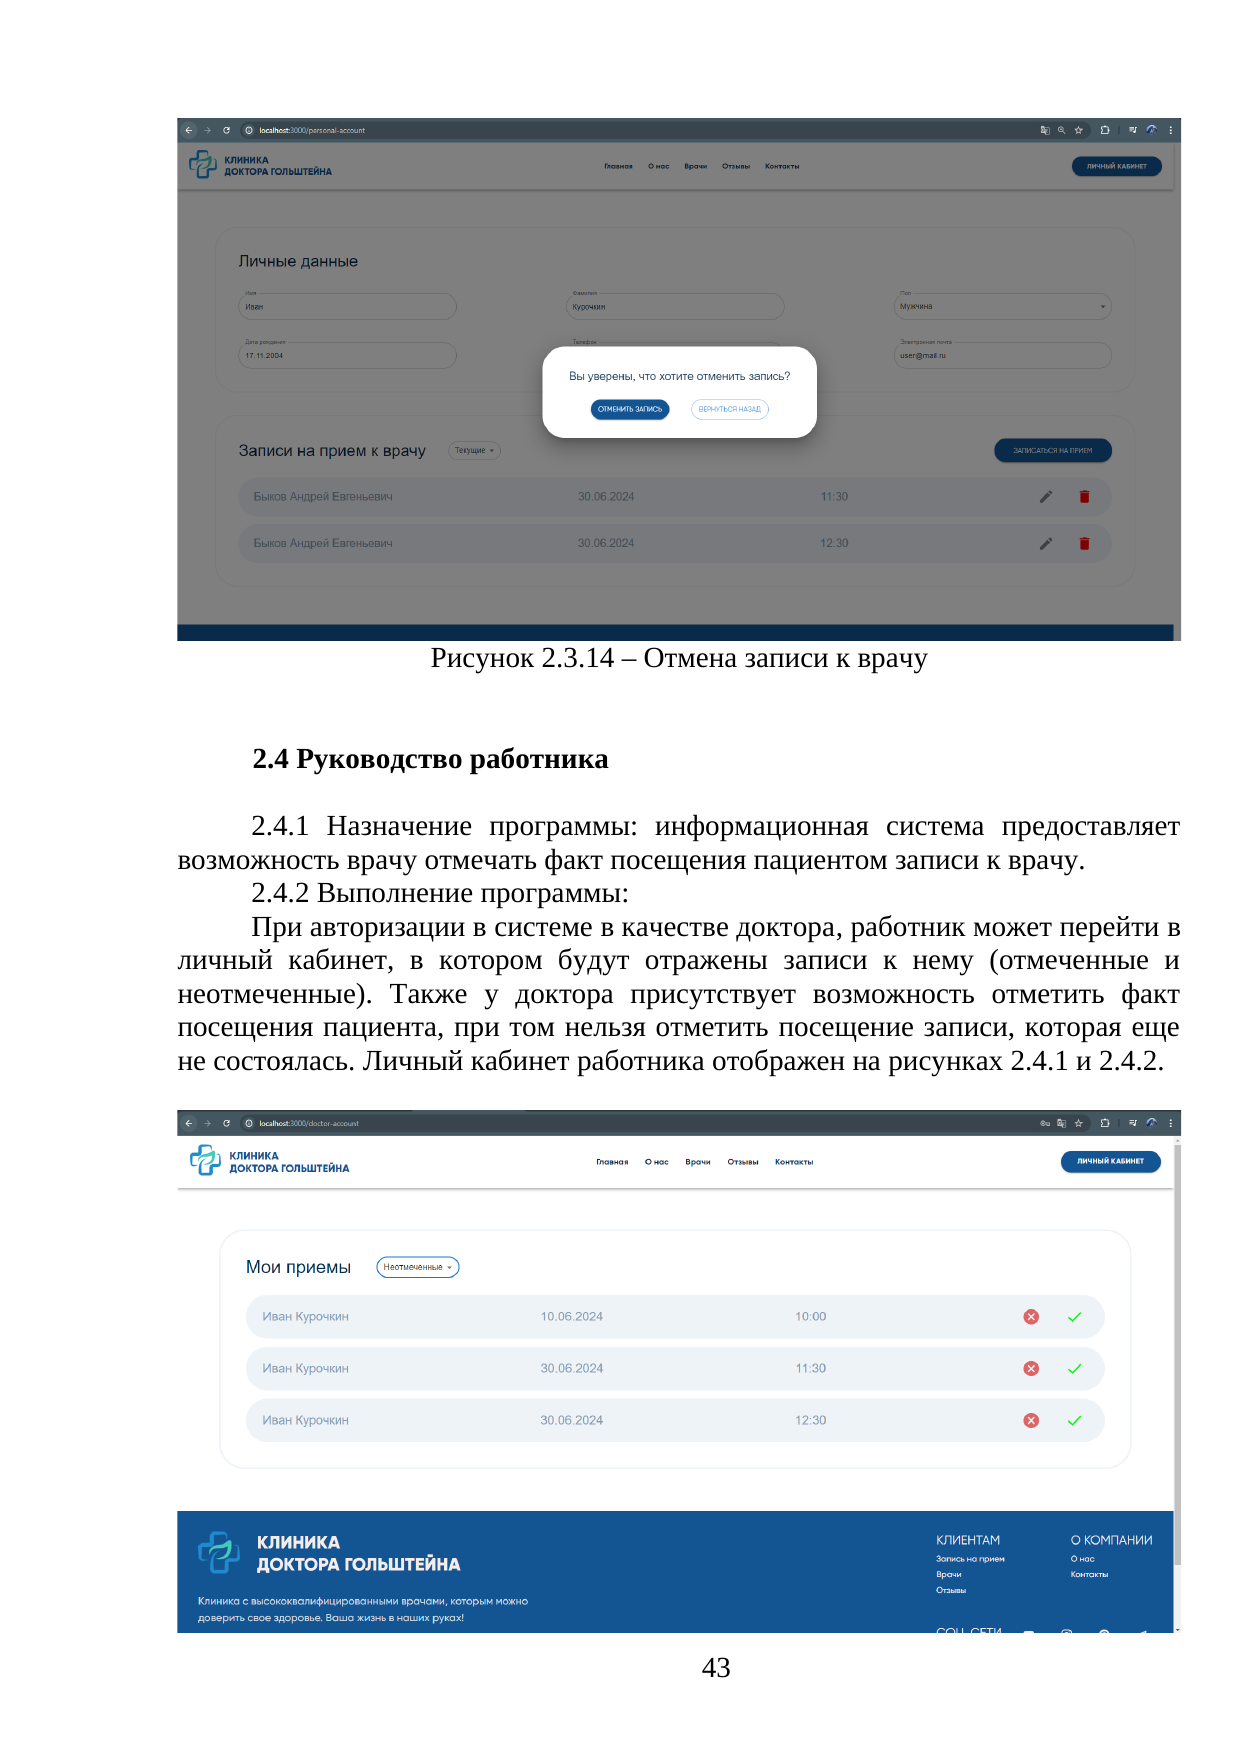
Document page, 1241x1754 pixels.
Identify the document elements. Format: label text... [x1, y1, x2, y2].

text 2.4.1 Назначение программы: информационная система предоставляет возможность врачу отмечать факт посещения пациентом записи к врачу. [177, 808, 1181, 875]
subtitle 2.4 Руководство работника [177, 741, 1181, 775]
text При авторизации в системе в качестве доктора, работник может перейти в личный кабинет, в котором будут отражены записи к нему (отмеченные и неотмеченные). Также у доктора присутствует возможность отметить факт посещения пациента, при том нельзя отметить посещение записи, которая еще не состоялась. Личный кабинет работника отображен на рисунках 2.4.1 и 2.4.2. [177, 909, 1181, 1077]
picture [177, 1110, 1182, 1633]
text 2.4.2 Выполнение программы: [177, 875, 1181, 909]
picture [177, 118, 1182, 641]
text Рисунок 2.3.14 – Отмена записи к врачу [177, 641, 1181, 674]
